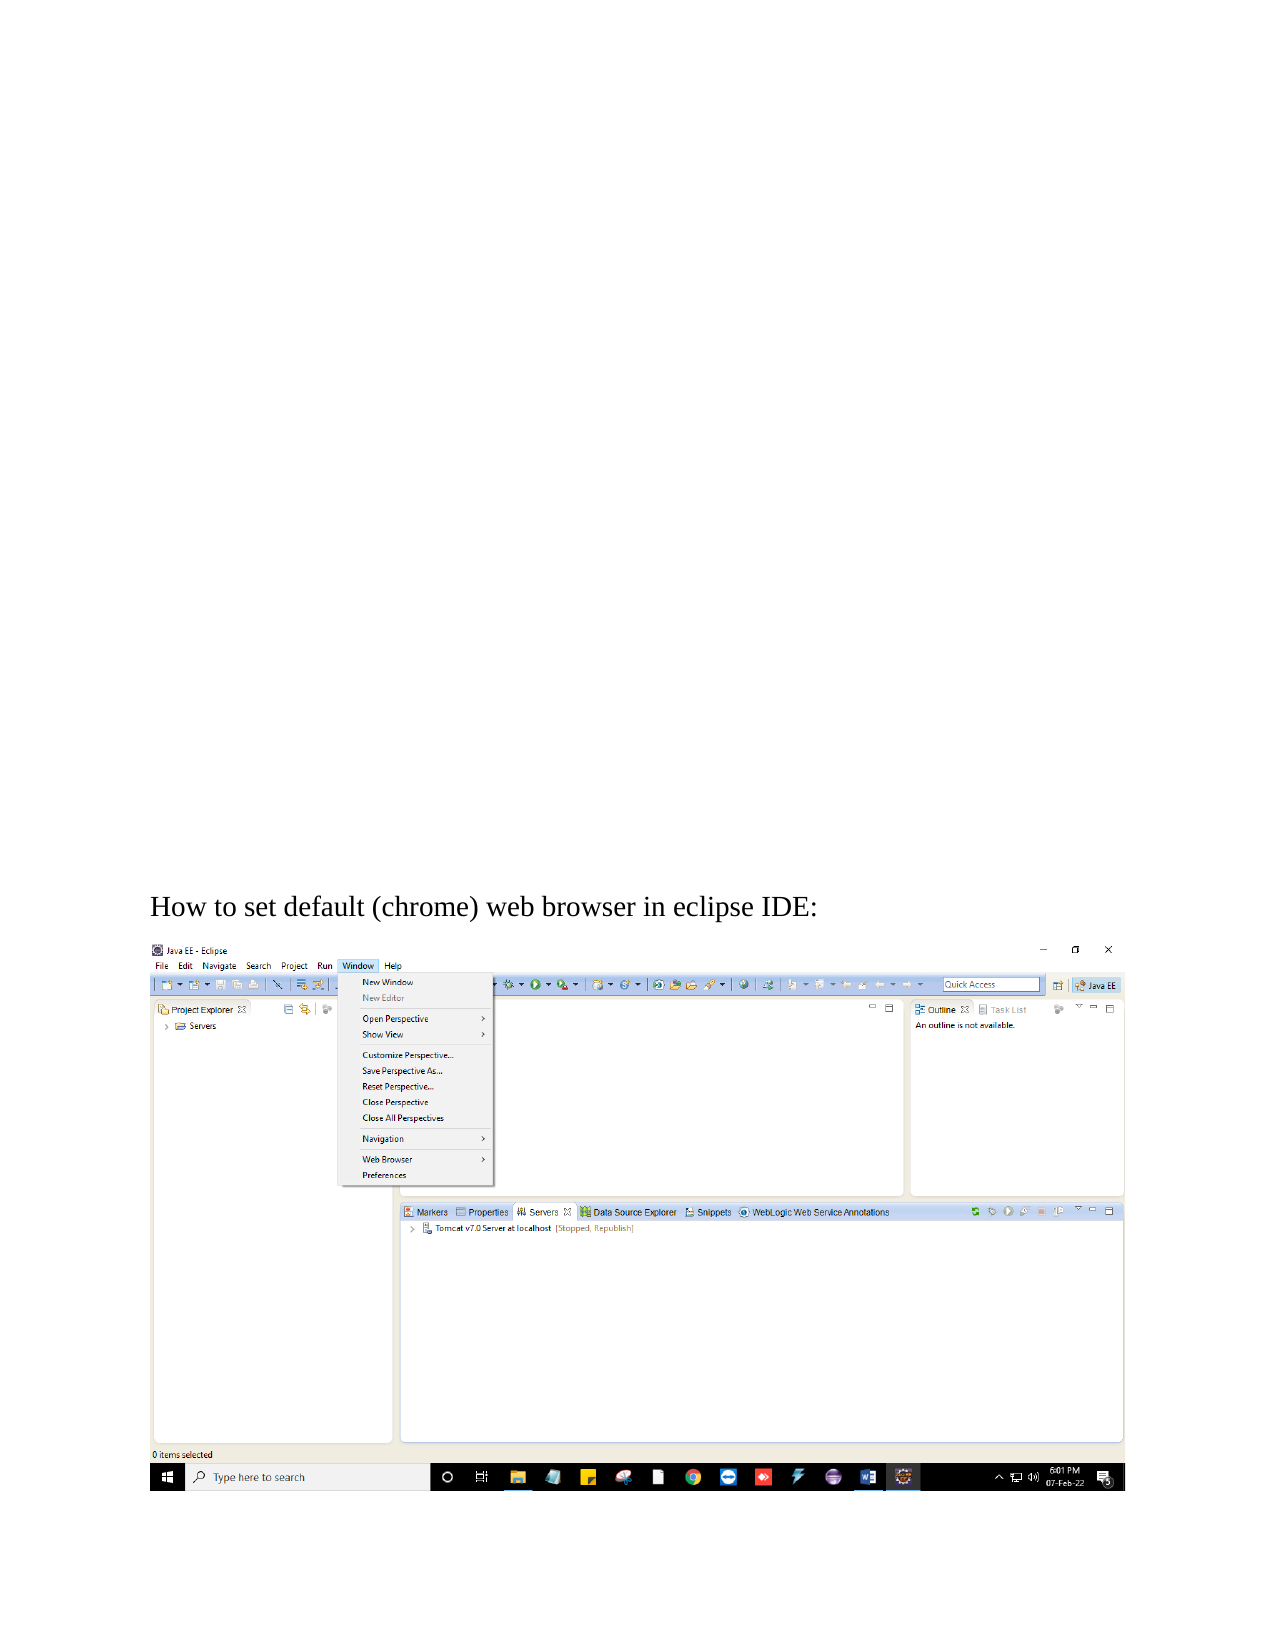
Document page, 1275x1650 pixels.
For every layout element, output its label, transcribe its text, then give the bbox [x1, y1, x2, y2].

picture [150, 942, 1125, 1491]
text How to set default (chrome) web browser in eclipse IDE: [150, 889, 1125, 923]
